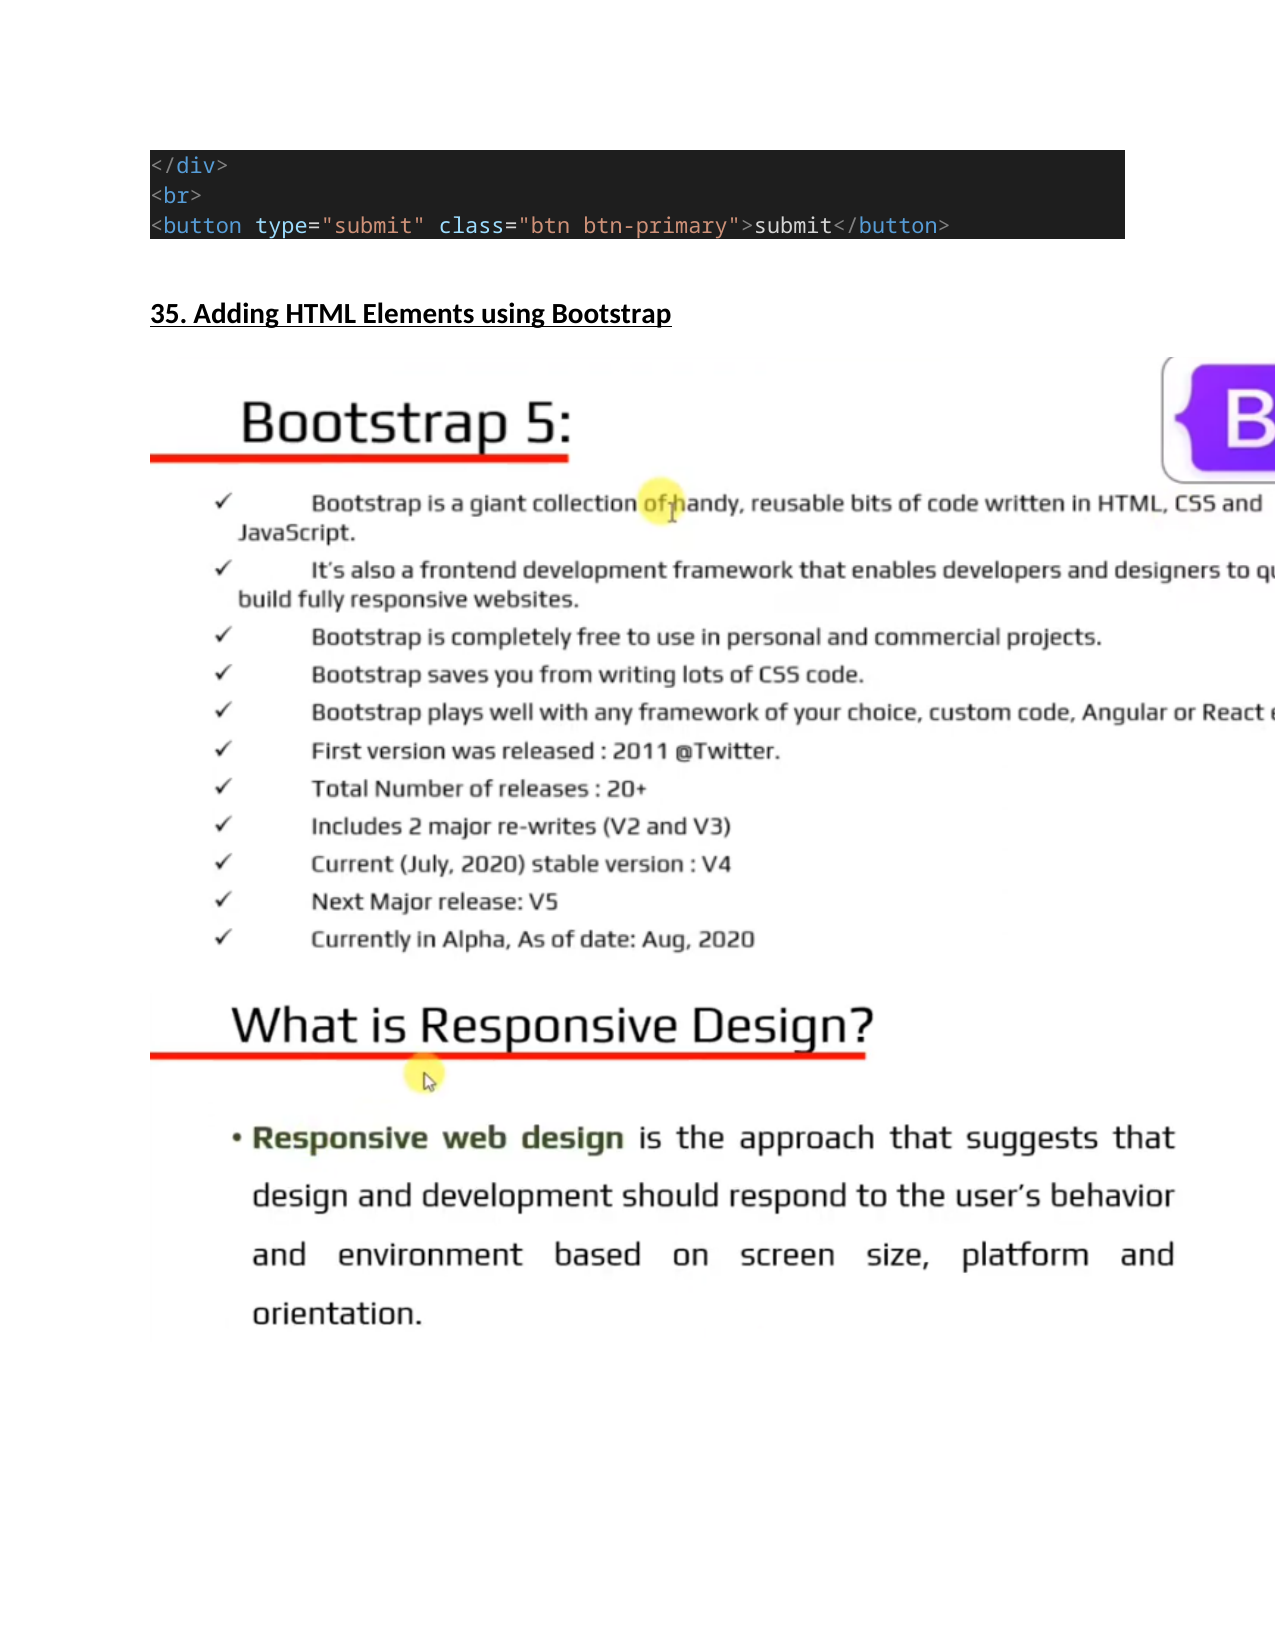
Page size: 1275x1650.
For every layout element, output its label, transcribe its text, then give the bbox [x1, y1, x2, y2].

text <button type="submit" class="btn btn-primary">submit</button> [150, 209, 1125, 239]
text </div> [150, 150, 1125, 180]
text 35. Adding HTML Elements using Bootstrap [150, 295, 1125, 331]
picture [150, 357, 1275, 961]
picture [150, 985, 1207, 1342]
text <br> [150, 180, 1125, 209]
